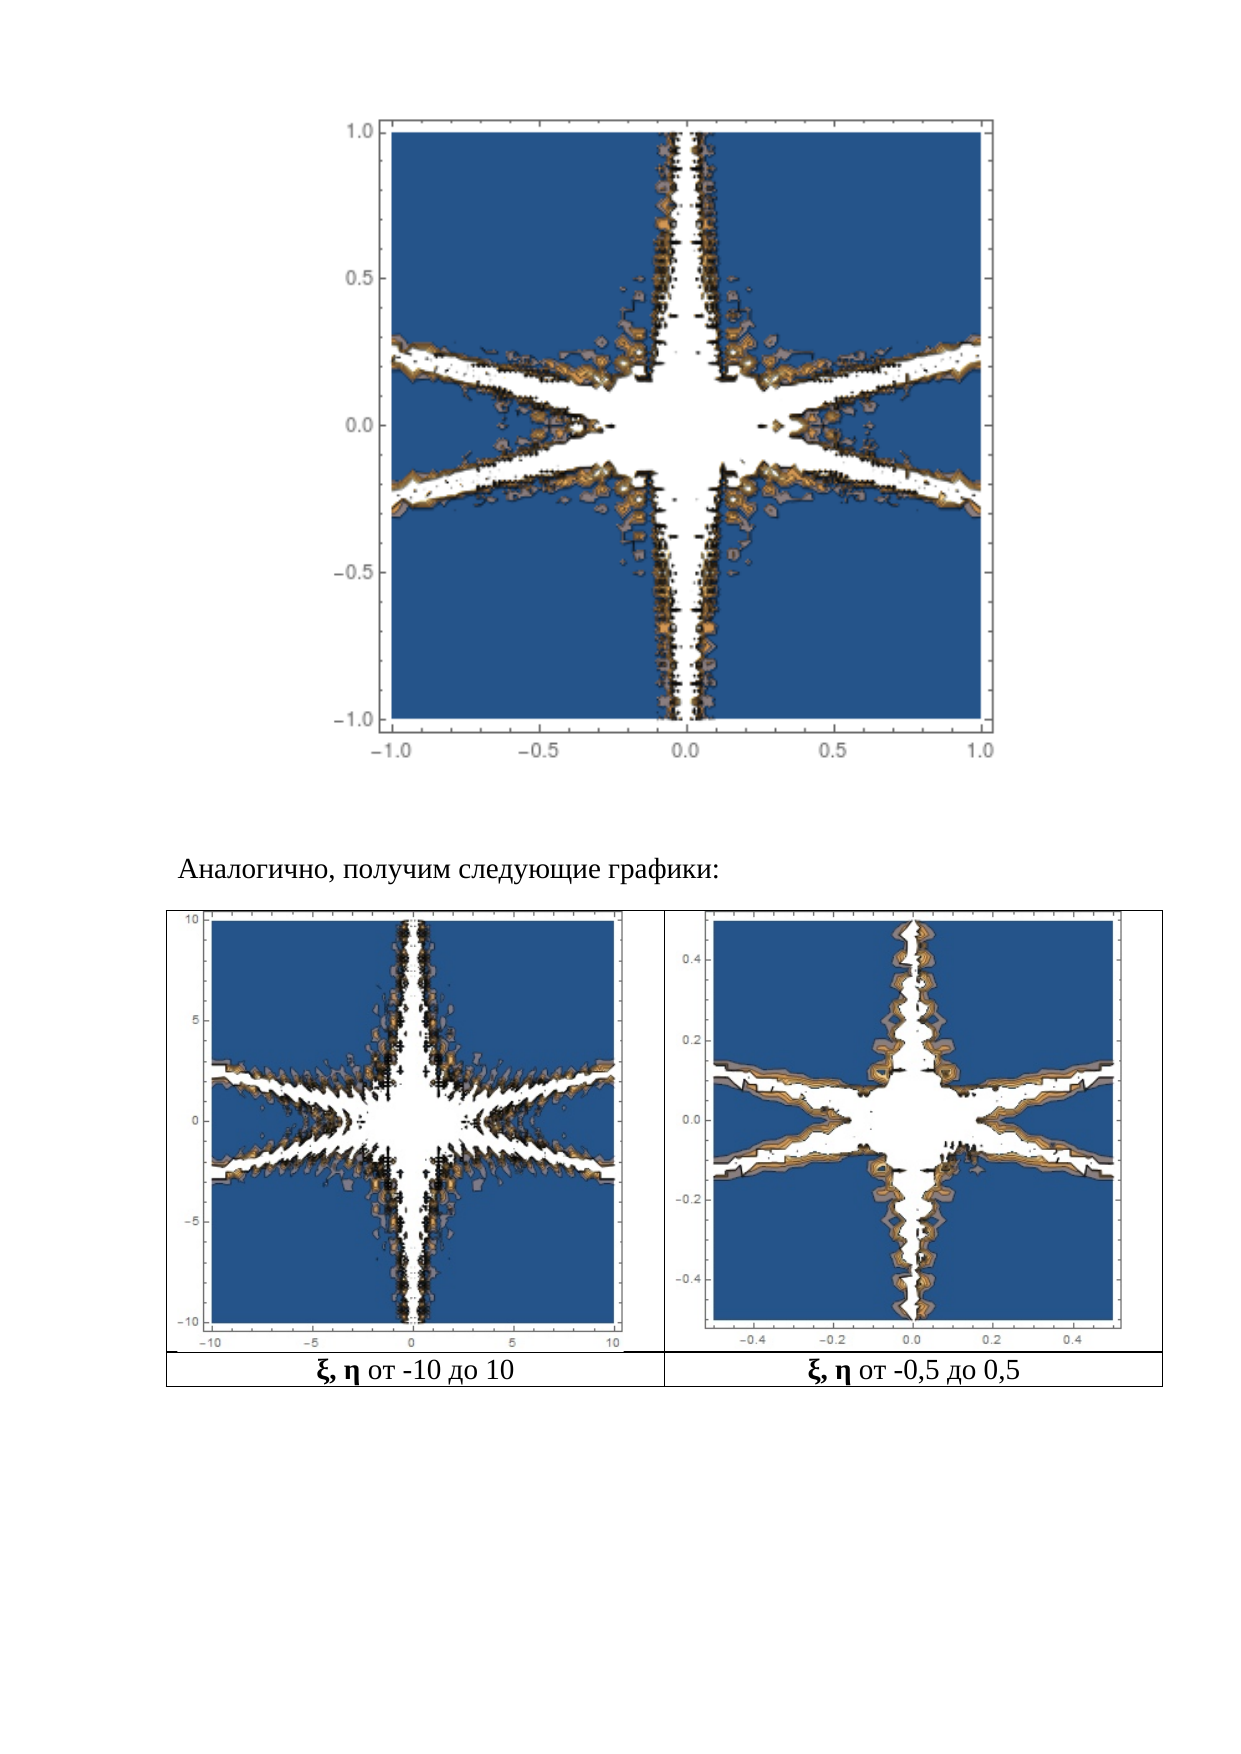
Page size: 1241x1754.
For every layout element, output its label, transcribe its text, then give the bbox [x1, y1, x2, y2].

picture [675, 911, 1123, 1349]
text Аналогично, получим следующие графики: [177, 851, 1152, 884]
table_cell ξ, η от -10 до 10 [167, 1353, 664, 1386]
picture [177, 911, 624, 1352]
table_header [167, 911, 177, 1351]
table_header [624, 911, 664, 1351]
table_cell ξ, η от -0,5 до 0,5 [665, 1353, 1162, 1386]
table_header [665, 911, 1162, 1351]
picture [333, 118, 996, 767]
